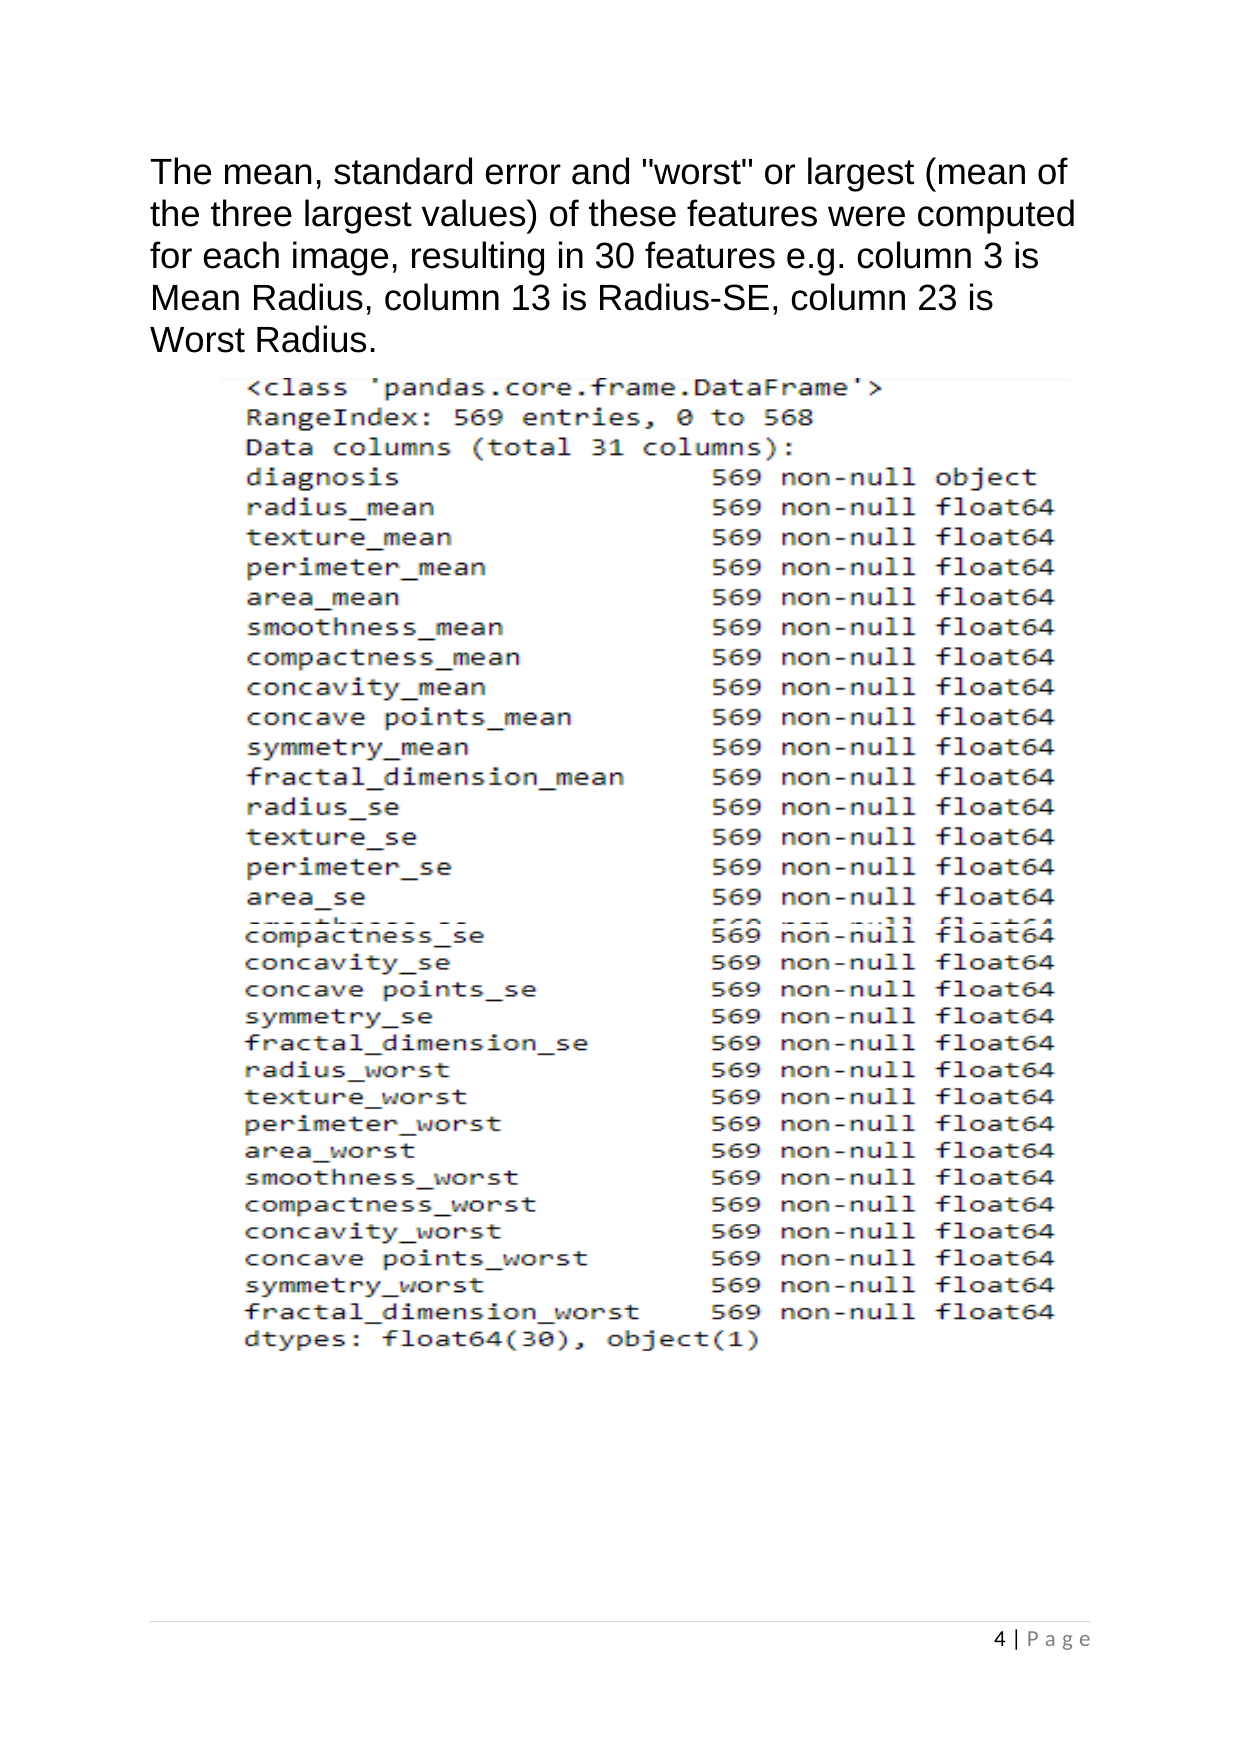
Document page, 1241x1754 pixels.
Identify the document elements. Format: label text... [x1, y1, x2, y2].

text The mean, standard error and "worst" or largest (mean of the three largest values) of these features were computed for each image, resulting in 30 features e.g. column 3 is Mean Radius, column 13 is Radius-SE, column 23 is Worst Radius. [150, 150, 1090, 360]
picture [215, 378, 1070, 1357]
